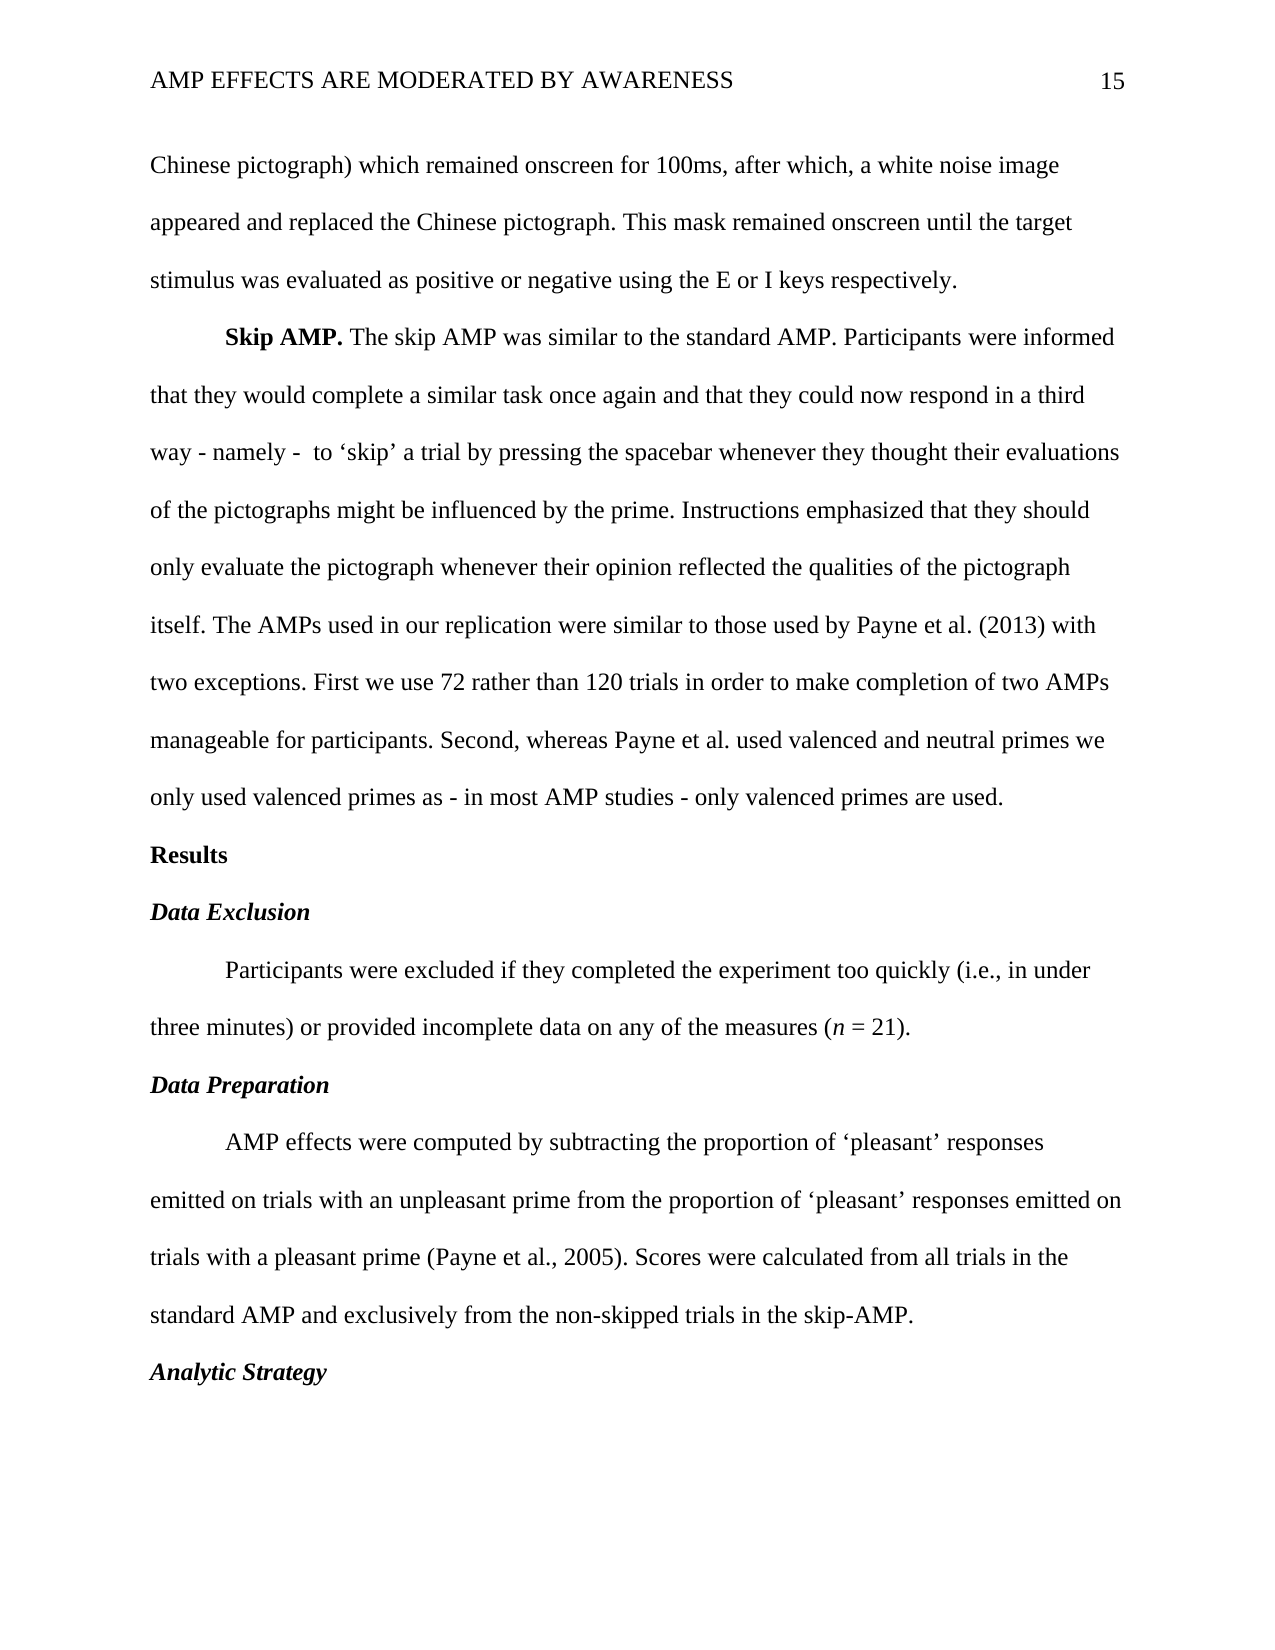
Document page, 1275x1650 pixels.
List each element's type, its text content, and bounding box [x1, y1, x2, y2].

subtitle Data Exclusion [150, 897, 1125, 926]
text Participants were excluded if they completed the experiment too quickly (i.e., in under three minutes) or provided incomplete data on any of the measures (n = 21). [150, 955, 1125, 1041]
subtitle Data Preparation [150, 1070, 1125, 1099]
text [150, 150, 1125, 294]
subtitle Results [150, 840, 1125, 869]
text Skip AMP. The skip AMP was similar to the standard AMP. Participants were informed that they would complete a similar task once again and that they could now respond in a third way - namely - to ‘skip’ a trial by pressing the spacebar whenever they thought their evaluations of the pictographs might be influenced by the prime. Instructions emphasized that they should only evaluate the pictograph whenever their opinion reflected the qualities of the pictograph itself. The AMPs used in our replication were similar to those used by Payne et al. (2013) with two exceptions. First we use 72 rather than 120 trials in order to make completion of two AMPs manageable for participants. Second, whereas Payne et al. used valenced and neutral primes we only used valenced primes as - in most AMP studies - only valenced primes are used. [150, 322, 1125, 811]
subtitle Analytic Strategy [150, 1357, 1125, 1386]
text AMP effects were computed by subtracting the proportion of ‘pleasant’ responses emitted on trials with an unpleasant prime from the proportion of ‘pleasant’ responses emitted on trials with a pleasant prime (Payne et al., 2005). Scores were calculated from all trials in the standard AMP and exclusively from the non-skipped trials in the skip-AMP. [150, 1127, 1125, 1329]
